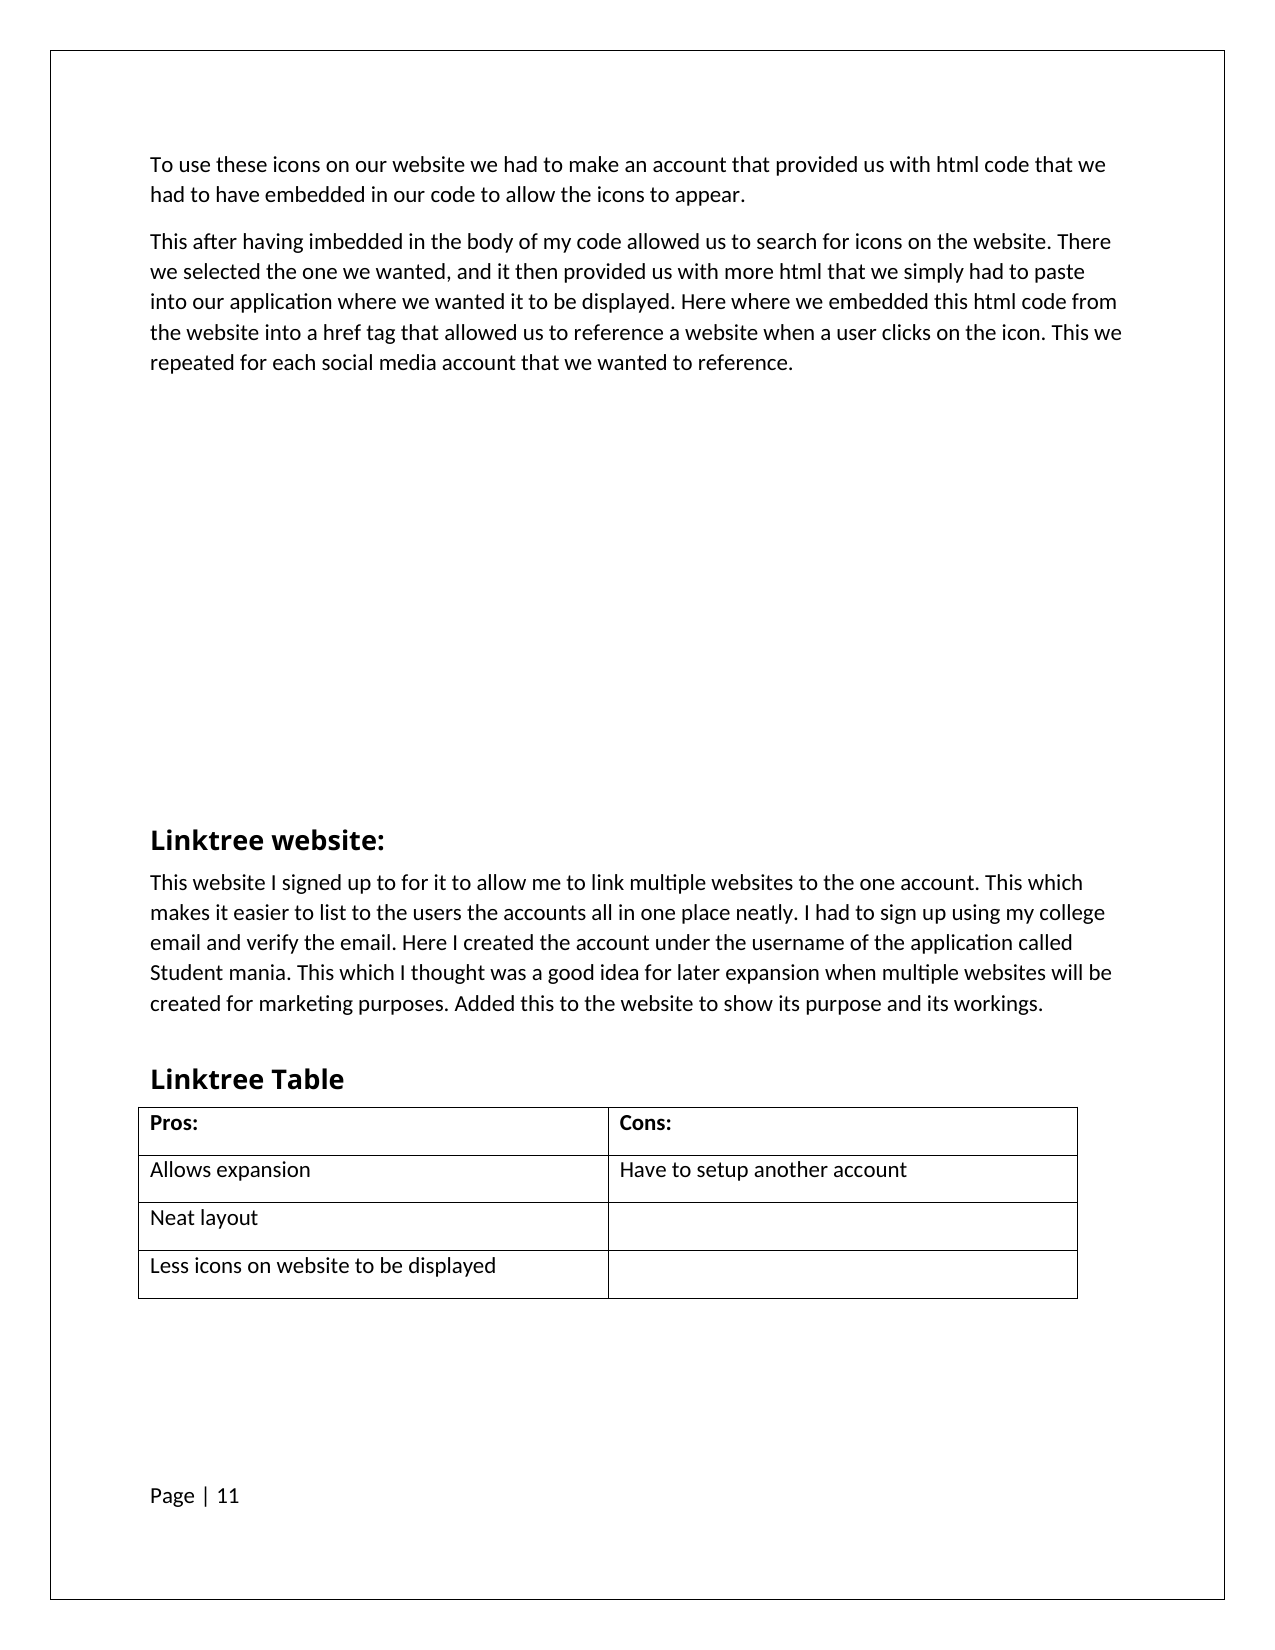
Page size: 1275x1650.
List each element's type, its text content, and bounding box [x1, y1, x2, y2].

table_cell [609, 1203, 1077, 1250]
table_cell Neat layout [139, 1203, 608, 1250]
subtitle Linktree website: [150, 822, 1125, 859]
table_header Pros: [139, 1108, 608, 1154]
text This website I signed up to for it to allow me to link multiple websites to the one account. This which makes it easier to list to the users the accounts all in one place neatly. I had to sign up using my college email and verify the email. Here I created the account under the username of the application called Student mania. This which I thought was a good idea for later expansion when multiple websites will be created for marketing purposes. Added this to the website to show its purpose and its workings. [150, 868, 1125, 1017]
text This after having imbedded in the body of my code allowed us to search for icons on the website. There we selected the one we wanted, and it then provided us with more html that we simply had to paste into our application where we wanted it to be displayed. Here where we embedded this html code from the website into a href tag that allowed us to reference a website when a user clicks on the icon. This we repeated for each social media account that we wanted to reference. [150, 227, 1125, 376]
table_header Cons: [609, 1108, 1077, 1154]
subtitle Linktree Table [150, 1061, 1125, 1097]
table_cell Less icons on website to be displayed [139, 1251, 608, 1298]
table_cell Allows expansion [139, 1156, 608, 1202]
table_cell Have to setup another account [609, 1156, 1077, 1202]
text To use these icons on our website we had to make an account that provided us with html code that we had to have embedded in our code to allow the icons to appear. [150, 150, 1125, 208]
table_cell [609, 1251, 1077, 1298]
